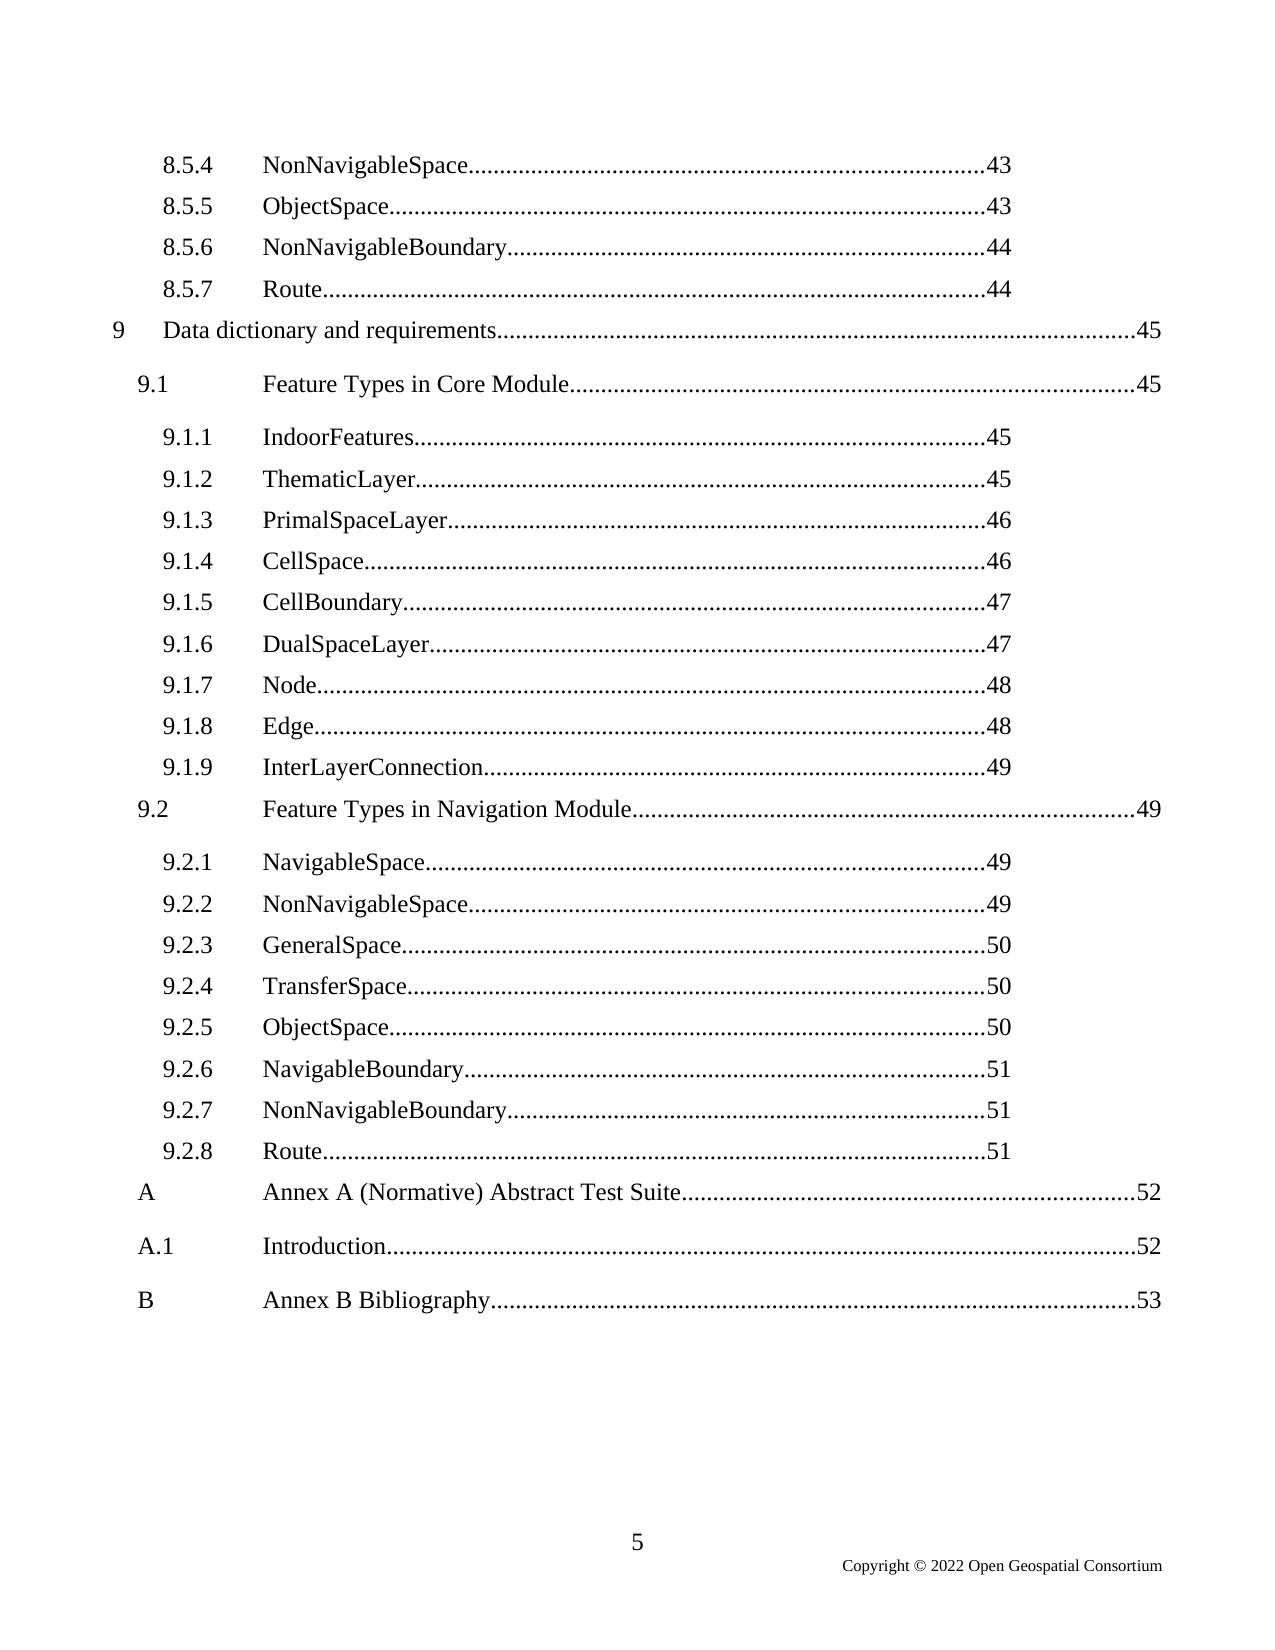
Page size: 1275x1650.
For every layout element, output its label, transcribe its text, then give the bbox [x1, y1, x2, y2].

text 9.2.2 NonNavigableSpace 49 [163, 889, 1162, 917]
text 9.1.5 CellBoundary 47 [163, 587, 1162, 616]
text 9.2.1 NavigableSpace 49 [163, 847, 1162, 876]
text A Annex A (Normative) Abstract Test Suite 52 [137, 1177, 1162, 1206]
text 9.1.2 ThematicLayer 45 [163, 464, 1162, 492]
text 9.1.4 CellSpace 46 [163, 546, 1162, 575]
text 9.2.7 NonNavigableBoundary 51 [163, 1095, 1162, 1124]
text A.1 Introduction 52 [137, 1231, 1162, 1260]
text 9.2.8 Route 51 [163, 1136, 1162, 1165]
text 9.1 Feature Types in Core Module 45 [137, 369, 1162, 397]
text 9.1.9 InterLayerConnection 49 [163, 752, 1162, 781]
text 8.5.7 Route 44 [163, 274, 1162, 302]
text 9.1.3 PrimalSpaceLayer 46 [163, 505, 1162, 534]
text 9.1.1 IndoorFeatures 45 [163, 422, 1162, 451]
text 9.2.3 GeneralSpace 50 [163, 930, 1162, 959]
text 9.1.7 Node 48 [163, 670, 1162, 699]
text 9.2.4 TransferSpace 50 [163, 971, 1162, 1000]
text 8.5.5 ObjectSpace 43 [163, 191, 1162, 220]
text 9.2 Feature Types in Navigation Module 49 [137, 794, 1162, 822]
text 9.2.5 ObjectSpace 50 [163, 1012, 1162, 1041]
text 9.1.8 Edge 48 [163, 711, 1162, 740]
text 9.1.6 DualSpaceLayer 47 [163, 629, 1162, 657]
text 9.2.6 NavigableBoundary 51 [163, 1054, 1162, 1082]
text B Annex B Bibliography 53 [137, 1285, 1162, 1314]
text 8.5.6 NonNavigableBoundary 44 [163, 232, 1162, 261]
text 9 Data dictionary and requirements 45 [112, 315, 1162, 344]
text 8.5.4 NonNavigableSpace 43 [163, 150, 1162, 179]
